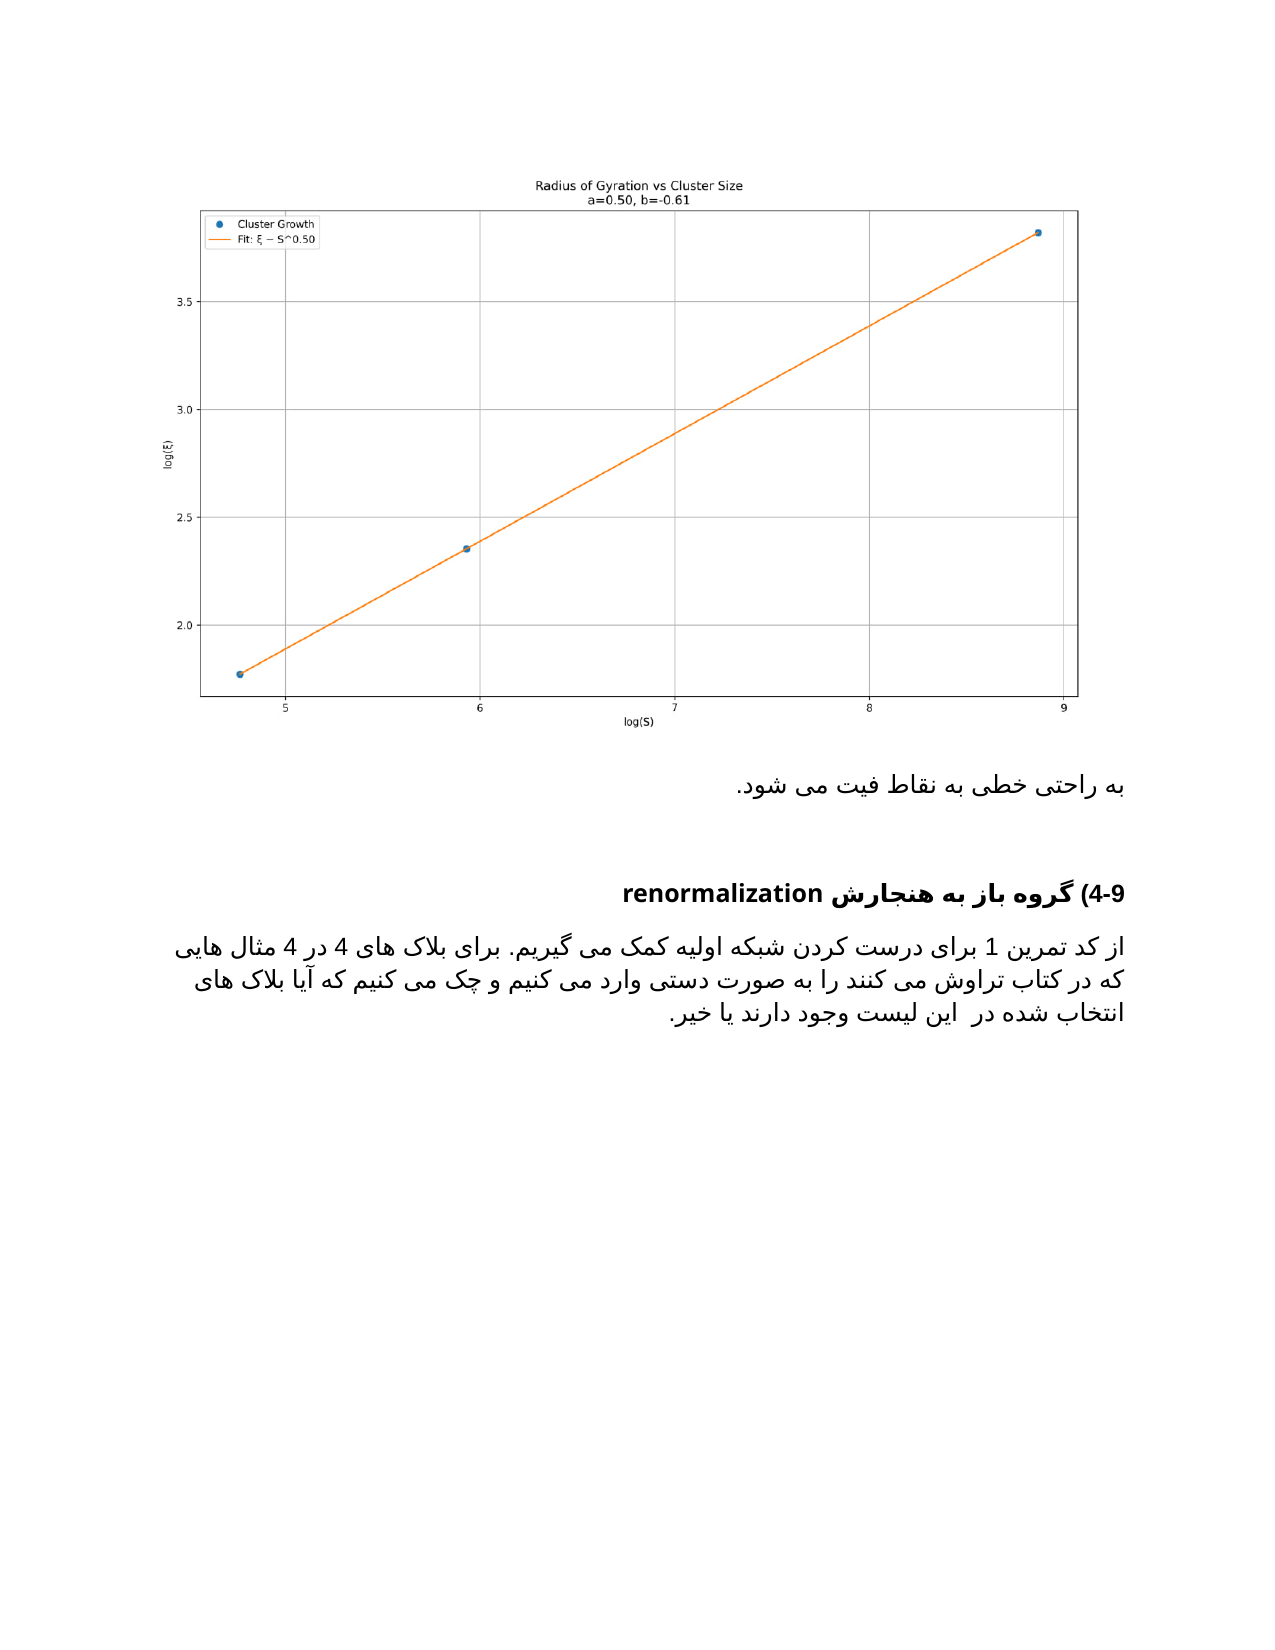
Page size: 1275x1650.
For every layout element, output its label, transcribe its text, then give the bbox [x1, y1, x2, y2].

picture [150, 150, 1125, 749]
text به راحتی خطی به نقاط فیت می شود. [150, 771, 1125, 799]
text از کد تمرین 1 برای درست کردن شبکه اولیه کمک می گیریم. برای بلاک های 4 در 4 مثال هایی که در کتاب تراوش می کنند را به صورت دستی وارد می کنیم و چک می کنیم که آیا بلاک های انتخاب شده در این لیست وجود دارند یا خیر. [150, 932, 1125, 1027]
text 4-9) گروه باز به هنجارش renormalization [150, 876, 1125, 910]
